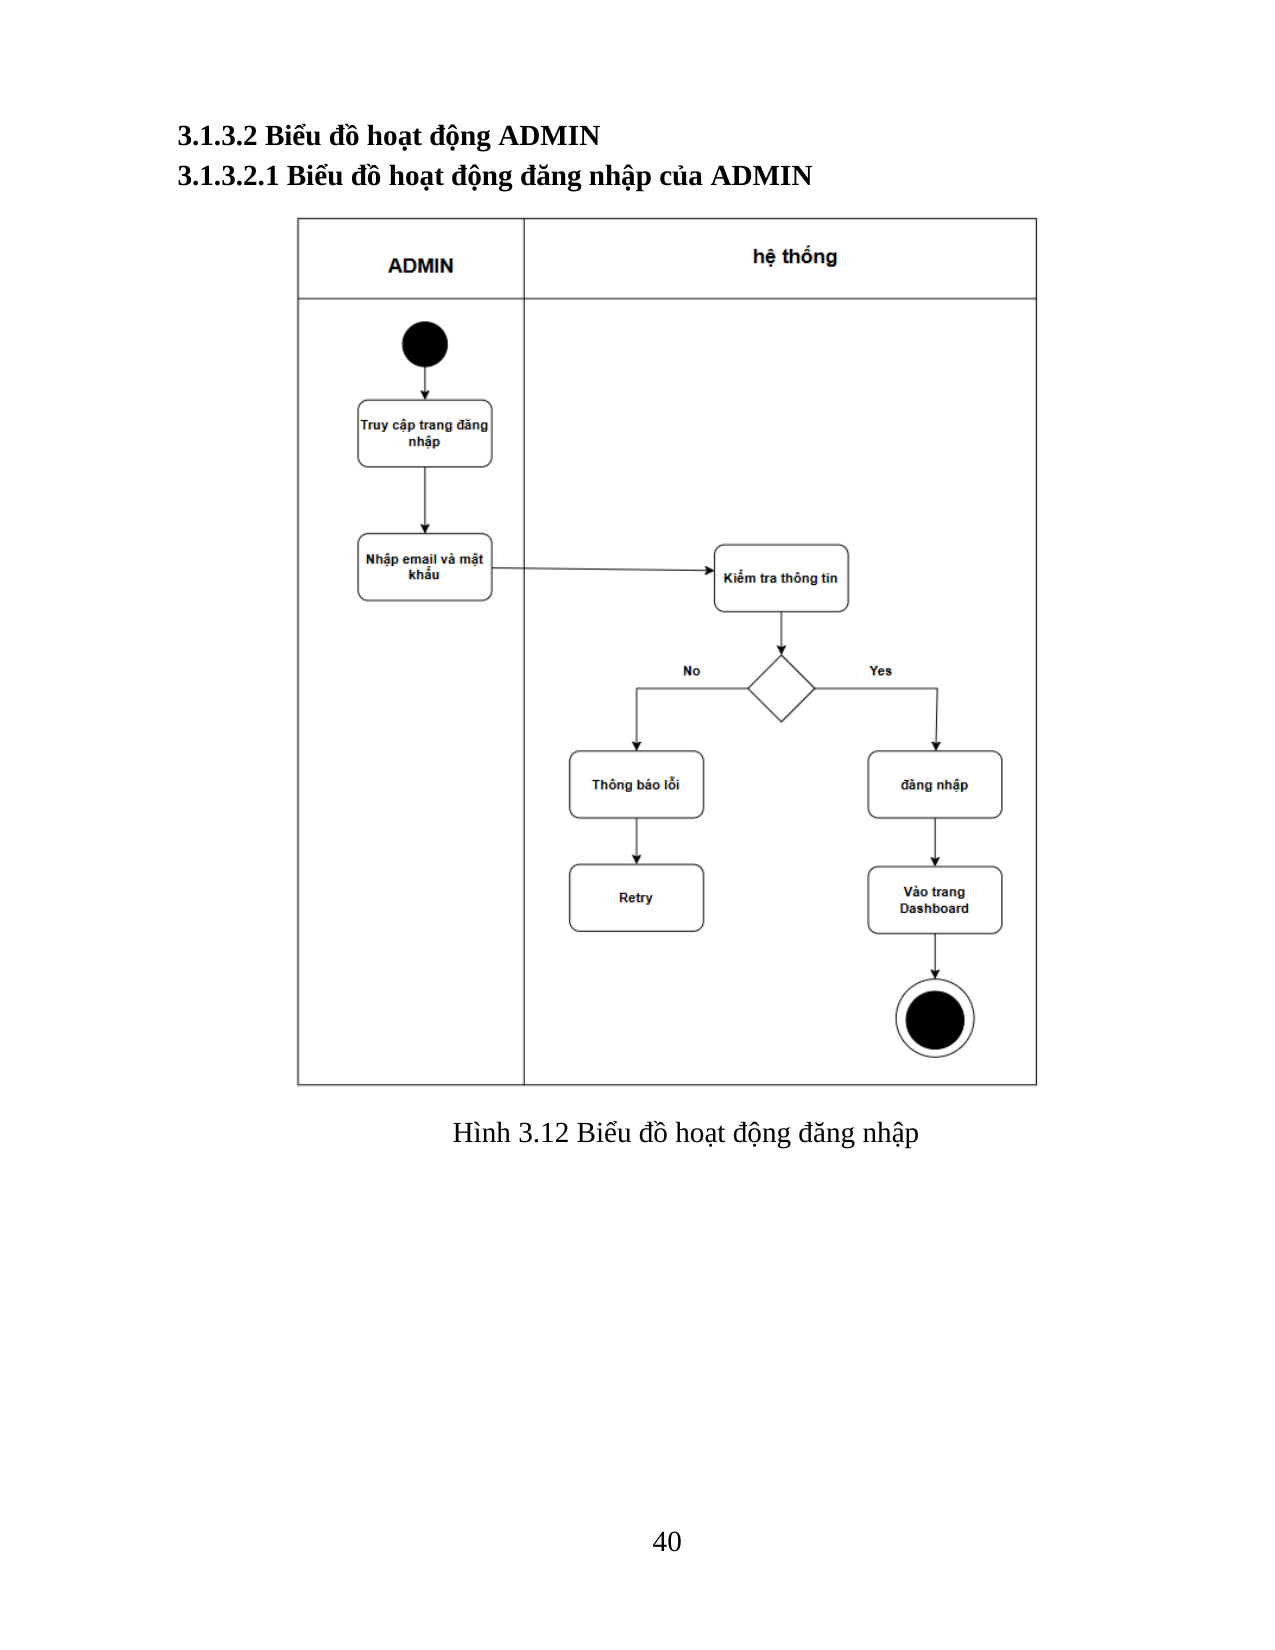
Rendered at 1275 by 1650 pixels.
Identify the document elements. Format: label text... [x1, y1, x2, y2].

text Hình 3.12 Biểu đồ hoạt động đăng nhập [215, 1115, 1157, 1148]
text 3.1.3.2.1 Biểu đồ hoạt động đăng nhập của ADMIN [177, 158, 1157, 192]
picture [291, 211, 1043, 1096]
subtitle 3.1.3.2 Biểu đồ hoạt động ADMIN [177, 118, 1157, 152]
